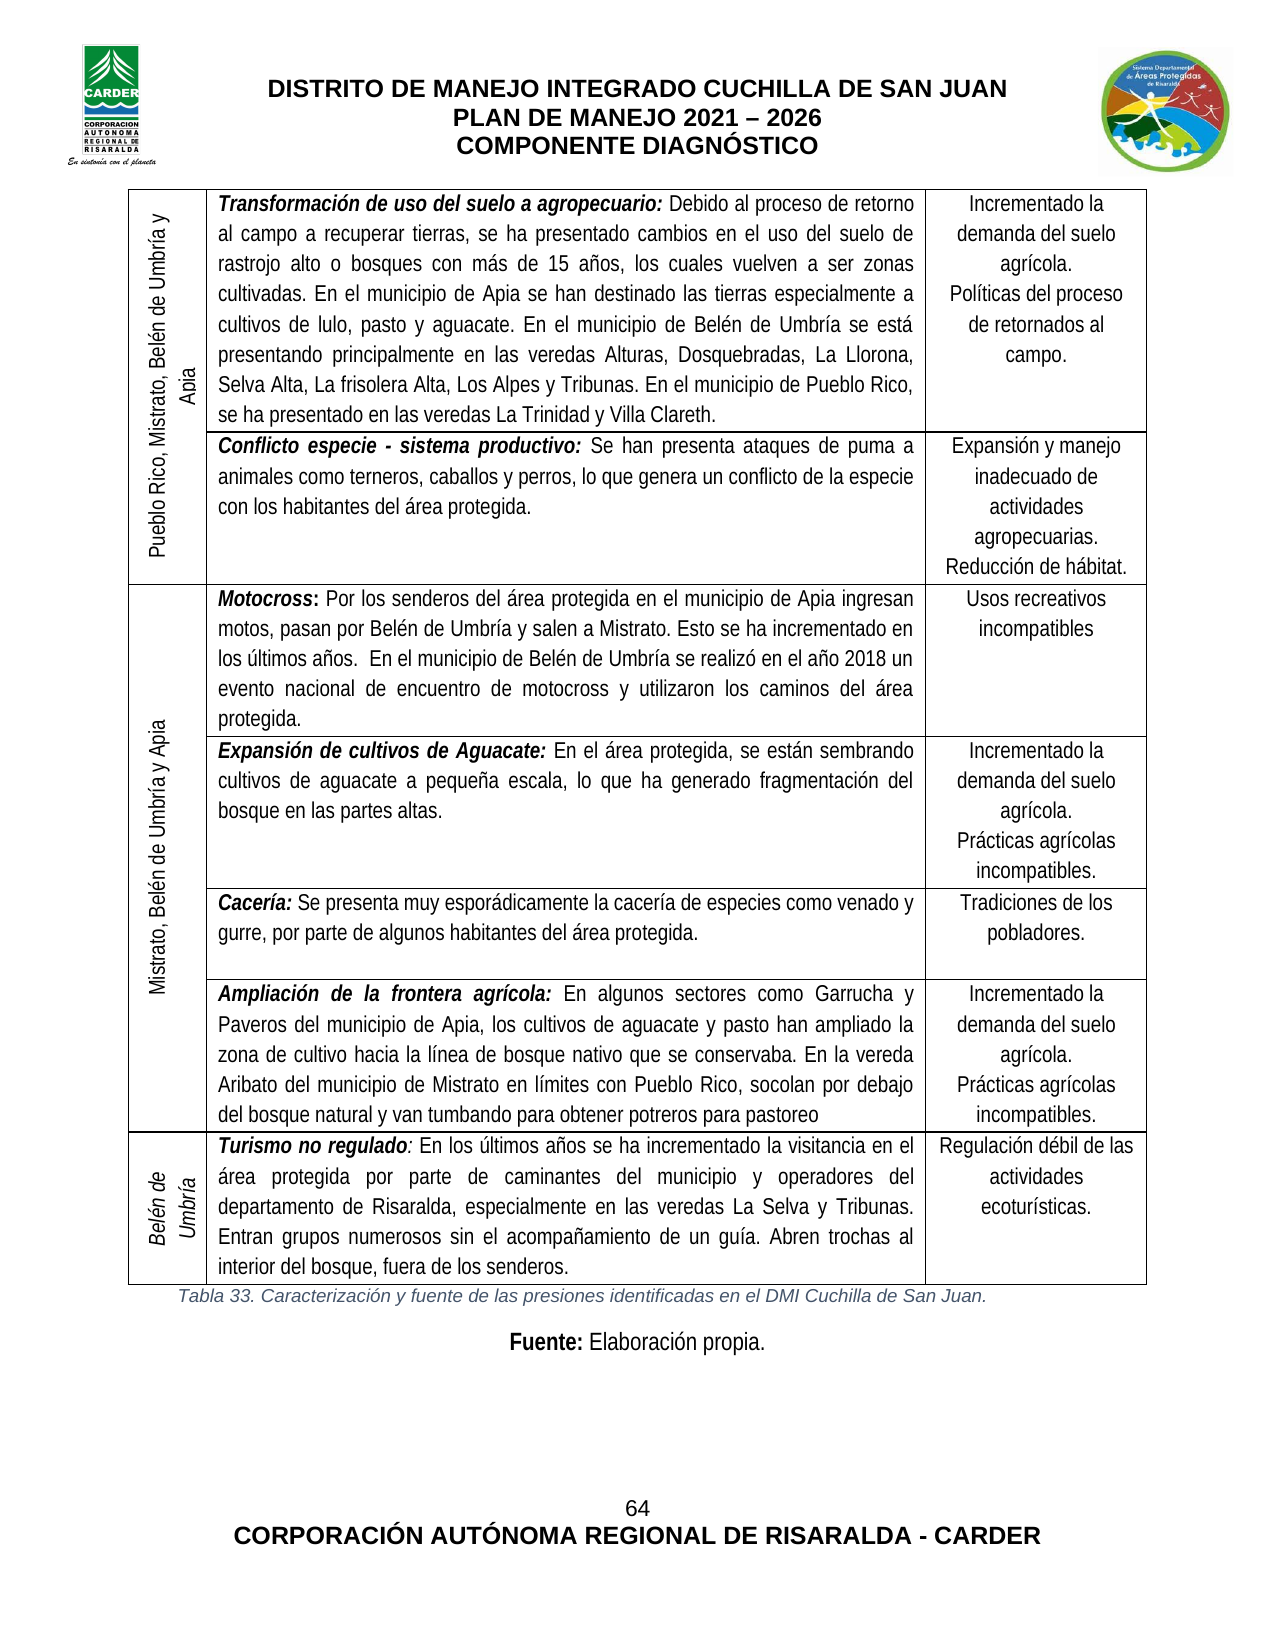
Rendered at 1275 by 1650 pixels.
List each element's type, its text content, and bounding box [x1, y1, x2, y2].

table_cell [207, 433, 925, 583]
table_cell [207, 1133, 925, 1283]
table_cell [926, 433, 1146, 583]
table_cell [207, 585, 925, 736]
text Tabla 33. Caracterización y fuente de las presiones identificadas en el DMI Cuchilla de San Juan. [177, 1285, 1098, 1306]
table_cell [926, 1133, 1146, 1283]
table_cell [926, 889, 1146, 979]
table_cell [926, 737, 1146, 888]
picture [62, 37, 162, 176]
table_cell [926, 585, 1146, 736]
text Fuente: Elaboración propia. [177, 1327, 1098, 1356]
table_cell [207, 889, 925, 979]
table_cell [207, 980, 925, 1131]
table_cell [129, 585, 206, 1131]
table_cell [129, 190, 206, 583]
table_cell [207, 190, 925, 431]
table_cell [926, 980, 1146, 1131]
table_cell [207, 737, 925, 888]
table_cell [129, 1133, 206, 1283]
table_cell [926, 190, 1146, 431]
picture [1097, 47, 1234, 177]
